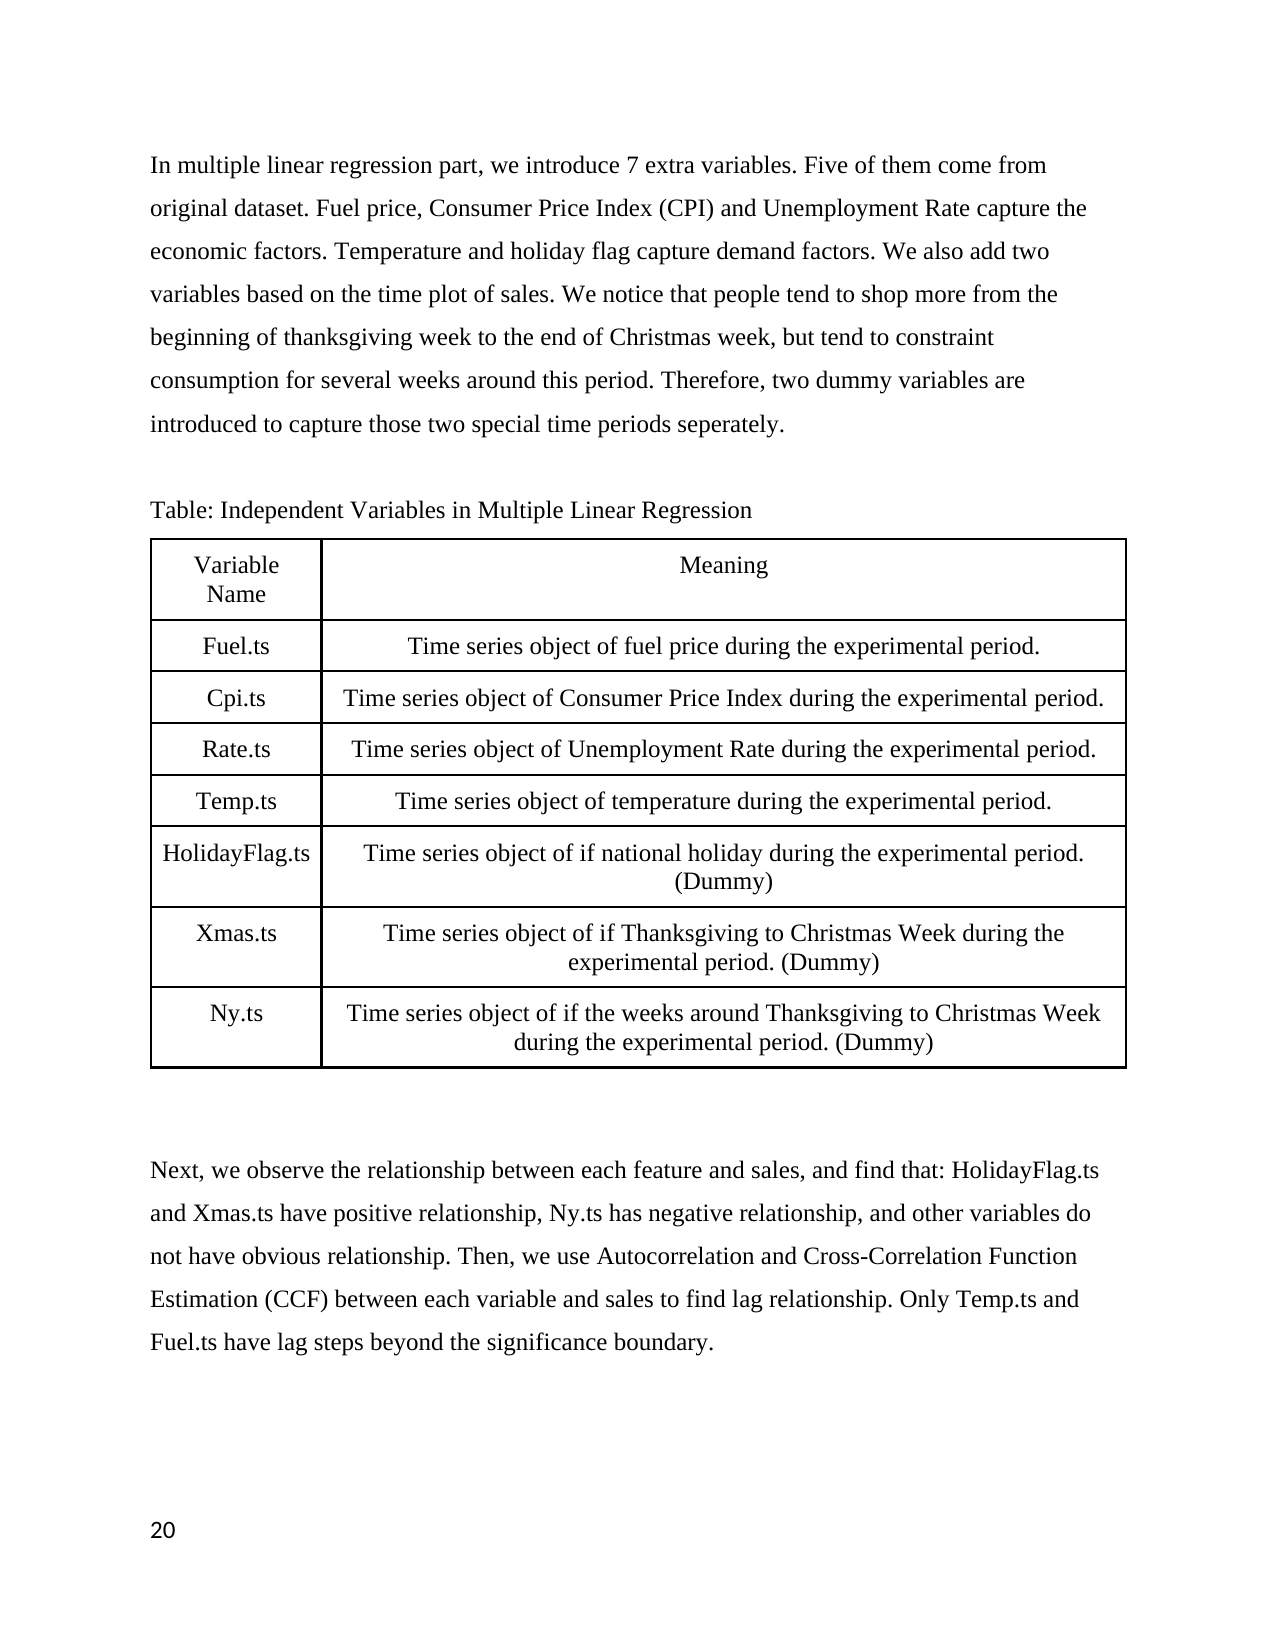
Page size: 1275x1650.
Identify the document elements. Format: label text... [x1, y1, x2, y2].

table_header Meaning [323, 540, 1125, 618]
table_cell Ny.ts [152, 988, 320, 1066]
text In multiple linear regression part, we introduce 7 extra variables. Five of them come from original dataset. Fuel price, Consumer Price Index (CPI) and Unemployment Rate capture the economic factors. Temperature and holiday flag capture demand factors. We also add two variables based on the time plot of sales. We notice that people tend to shop more from the beginning of thanksgiving week to the end of Christmas week, but tend to constraint consumption for several weeks around this period. Therefore, two dummy variables are introduced to capture those two special time periods seperately. [150, 150, 1125, 437]
text Table: Independent Variables in Multiple Linear Regression [150, 495, 1125, 524]
table_cell Fuel.ts [152, 621, 320, 670]
table_cell Xmas.ts [152, 908, 320, 986]
table_cell Cpi.ts [152, 672, 320, 722]
table_cell Rate.ts [152, 724, 320, 773]
text Next, we observe the relationship between each feature and sales, and find that: HolidayFlag.ts and Xmas.ts have positive relationship, Ny.ts has negative relationship, and other variables do not have obvious relationship. Then, we use Autocorrelation and Cross-Correlation Function Estimation (CCF) between each variable and sales to find lag relationship. Only Temp.ts and Fuel.ts have lag steps beyond the significance boundary. [150, 1155, 1125, 1356]
table_cell Time series object of if national holiday during the experimental period. (Dummy) [323, 827, 1125, 906]
table_header Variable Name [152, 540, 320, 618]
table_cell Temp.ts [152, 776, 320, 825]
table_cell Time series object of fuel price during the experimental period. [323, 621, 1125, 670]
table_cell Time series object of temperature during the experimental period. [323, 776, 1125, 825]
table_cell Time series object of if the weeks around Thanksgiving to Christmas Week during the experimental period. (Dummy) [323, 988, 1125, 1066]
table_cell Time series object of Unemployment Rate during the experimental period. [323, 724, 1125, 773]
table_cell HolidayFlag.ts [152, 827, 320, 906]
table_cell Time series object of if Thanksgiving to Christmas Week during the experimental period. (Dummy) [323, 908, 1125, 986]
table_cell Time series object of Consumer Price Index during the experimental period. [323, 672, 1125, 722]
